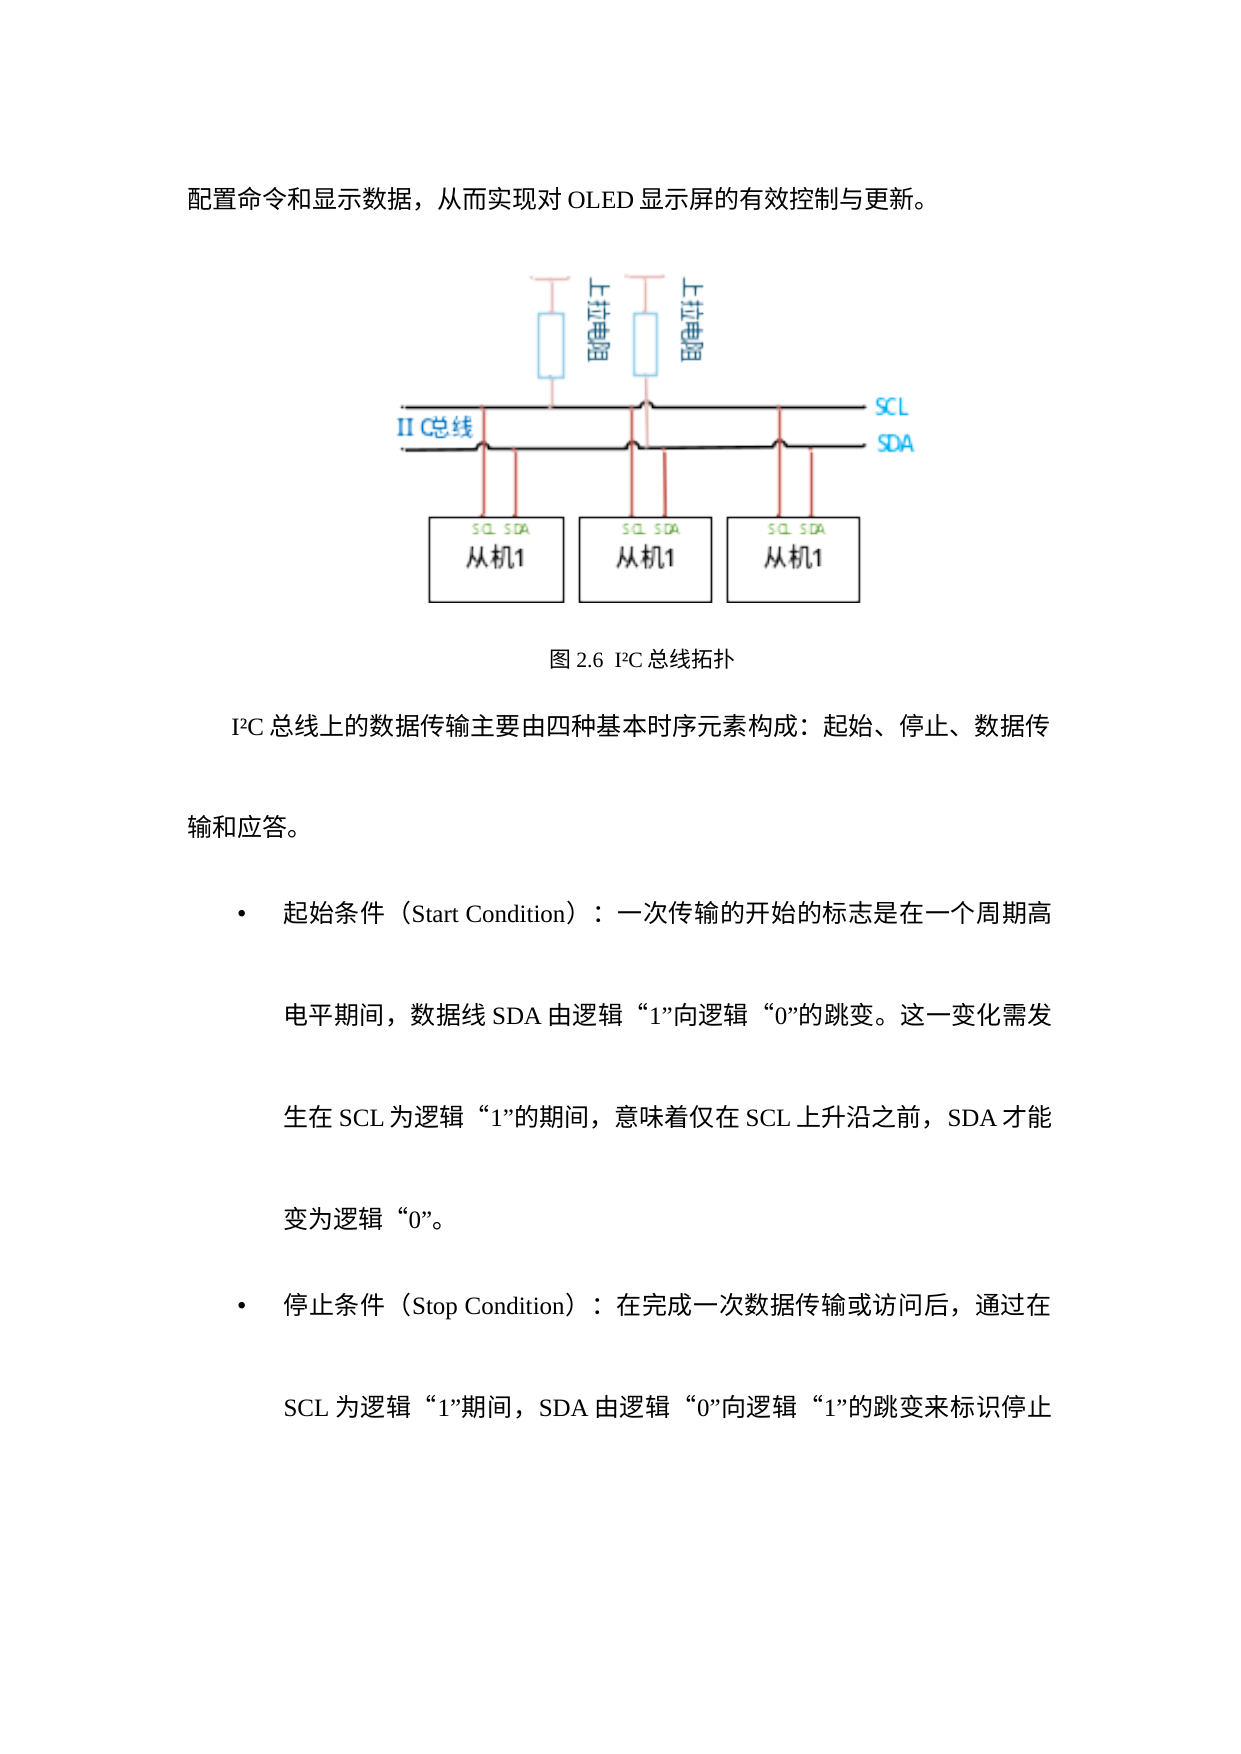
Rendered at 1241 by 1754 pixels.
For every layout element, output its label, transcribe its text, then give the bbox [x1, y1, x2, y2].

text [187, 164, 1053, 232]
list 起始条件（Start Condition）：一次传输的开始的标志是在一个周期高电平期间，数据线SDA由逻辑“1”向逻辑“0”的跳变。这一变化需发生在SCL为逻辑“1”的期间，意味着仅在SCL上升沿之前，SDA才能变为逻辑“0”。 [237, 878, 1053, 1252]
text 图 2.6 I²C总线拓扑 [187, 640, 1053, 674]
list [237, 1270, 1053, 1439]
text I²C总线上的数据传输主要由四种基本时序元素构成：起始、停止、数据传输和应答。 [187, 690, 1053, 860]
